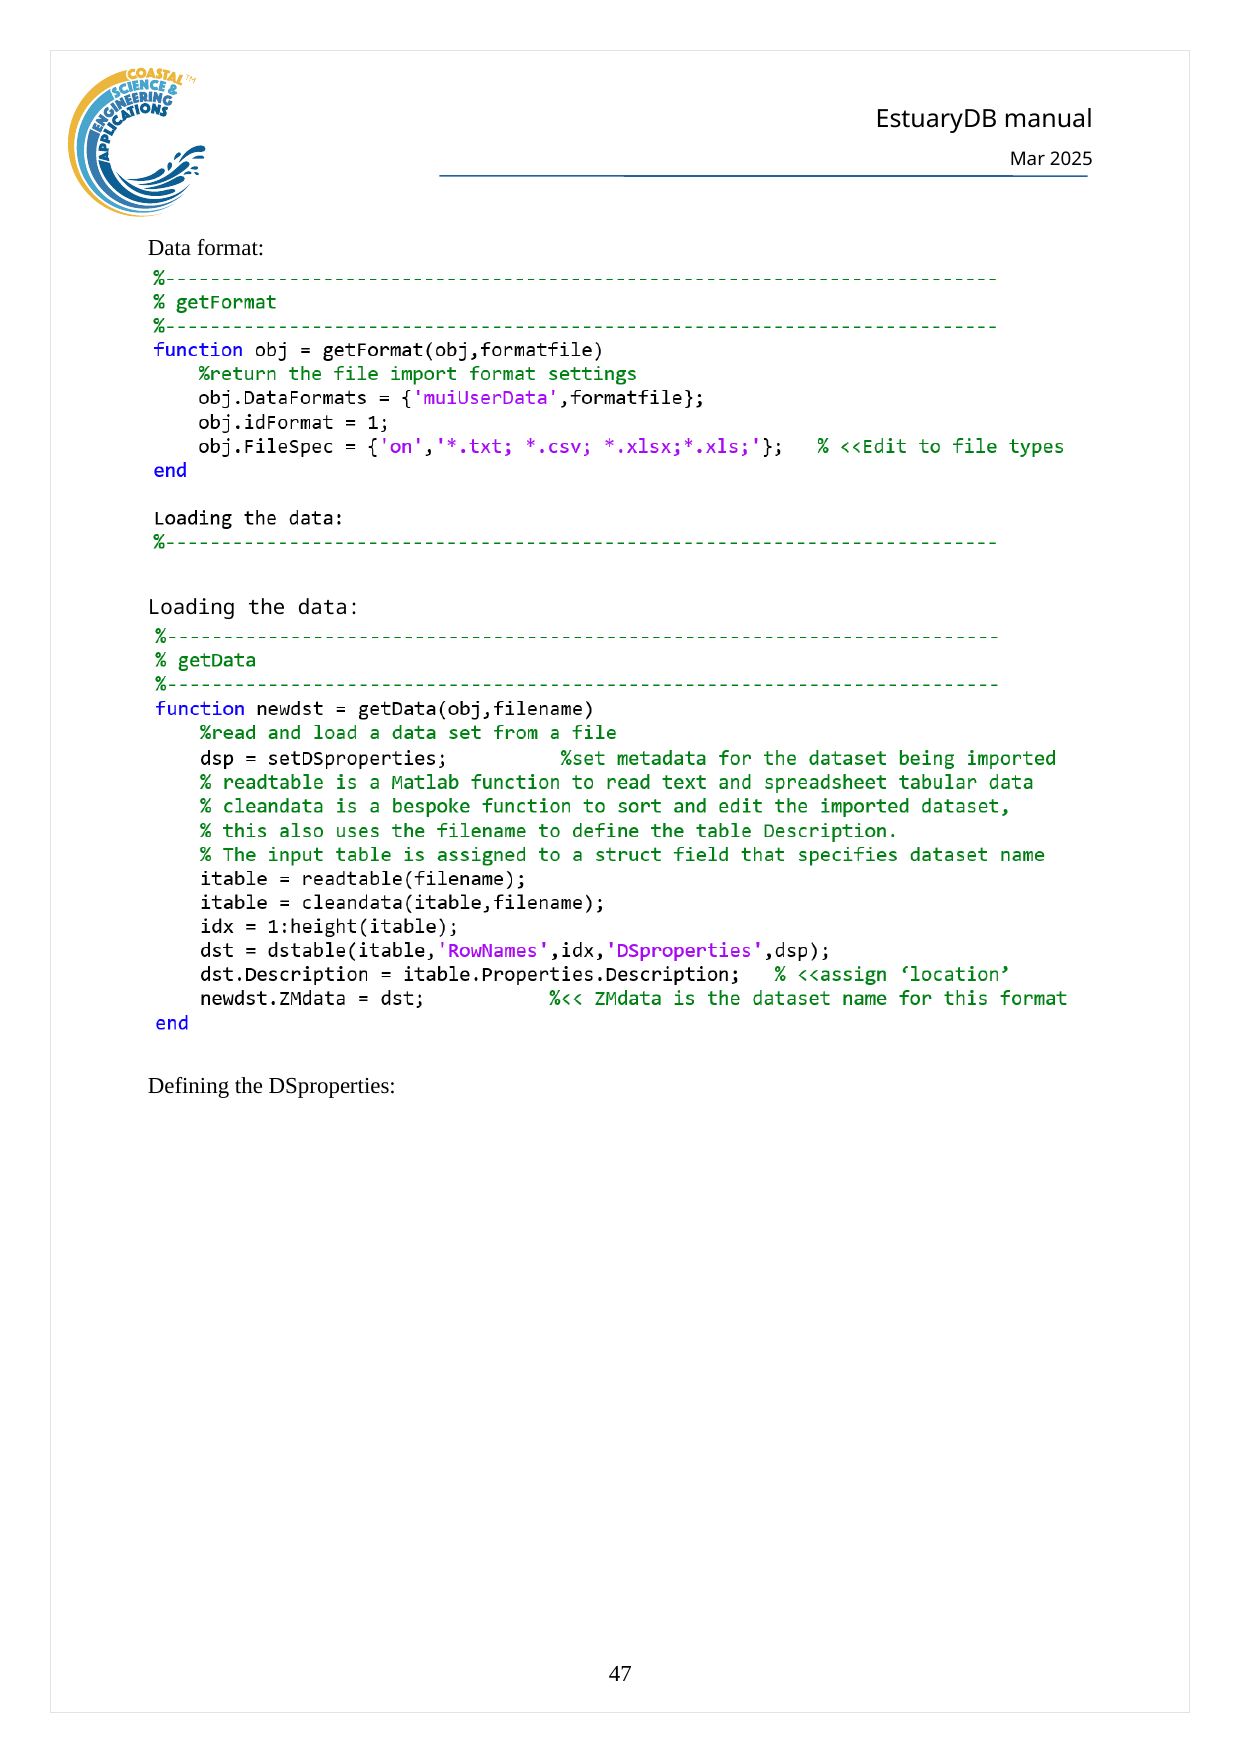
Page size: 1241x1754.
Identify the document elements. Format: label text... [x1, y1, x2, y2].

picture [147, 621, 1073, 1035]
picture [147, 262, 1073, 554]
text Defining the DSproperties: [148, 1072, 1093, 1098]
text Loading the data: [148, 592, 1093, 621]
